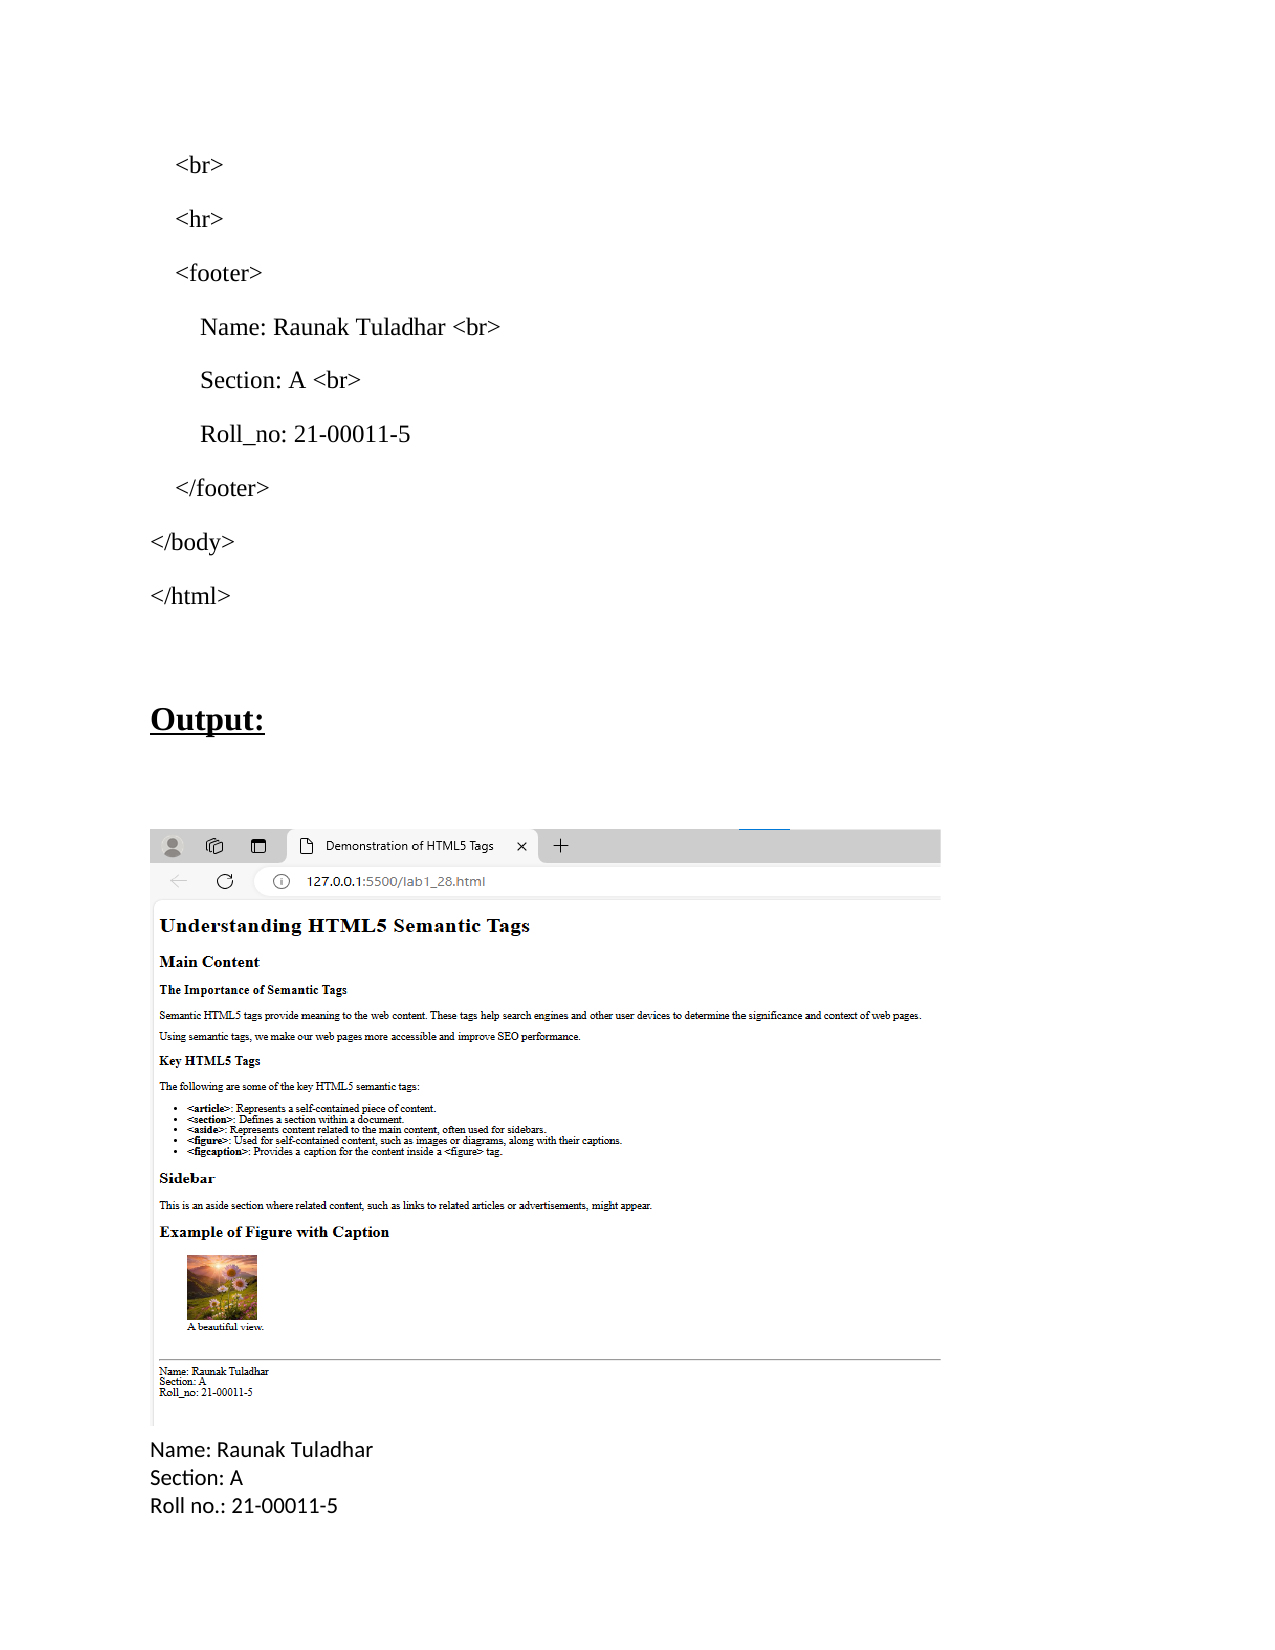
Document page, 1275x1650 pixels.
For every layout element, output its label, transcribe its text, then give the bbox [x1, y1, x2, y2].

text <br> [150, 150, 1125, 179]
text </html> [150, 581, 1125, 609]
text <footer> [150, 258, 1125, 286]
text </footer> [150, 473, 1125, 502]
text Output: [150, 699, 1125, 738]
picture [150, 829, 941, 1426]
text Name: Raunak Tuladhar <br> [150, 312, 1125, 340]
text <hr> [150, 204, 1125, 233]
text </body> [150, 527, 1125, 556]
text Section: A <br> [150, 365, 1125, 394]
text Roll_no: 21-00011-5 [150, 419, 1125, 448]
